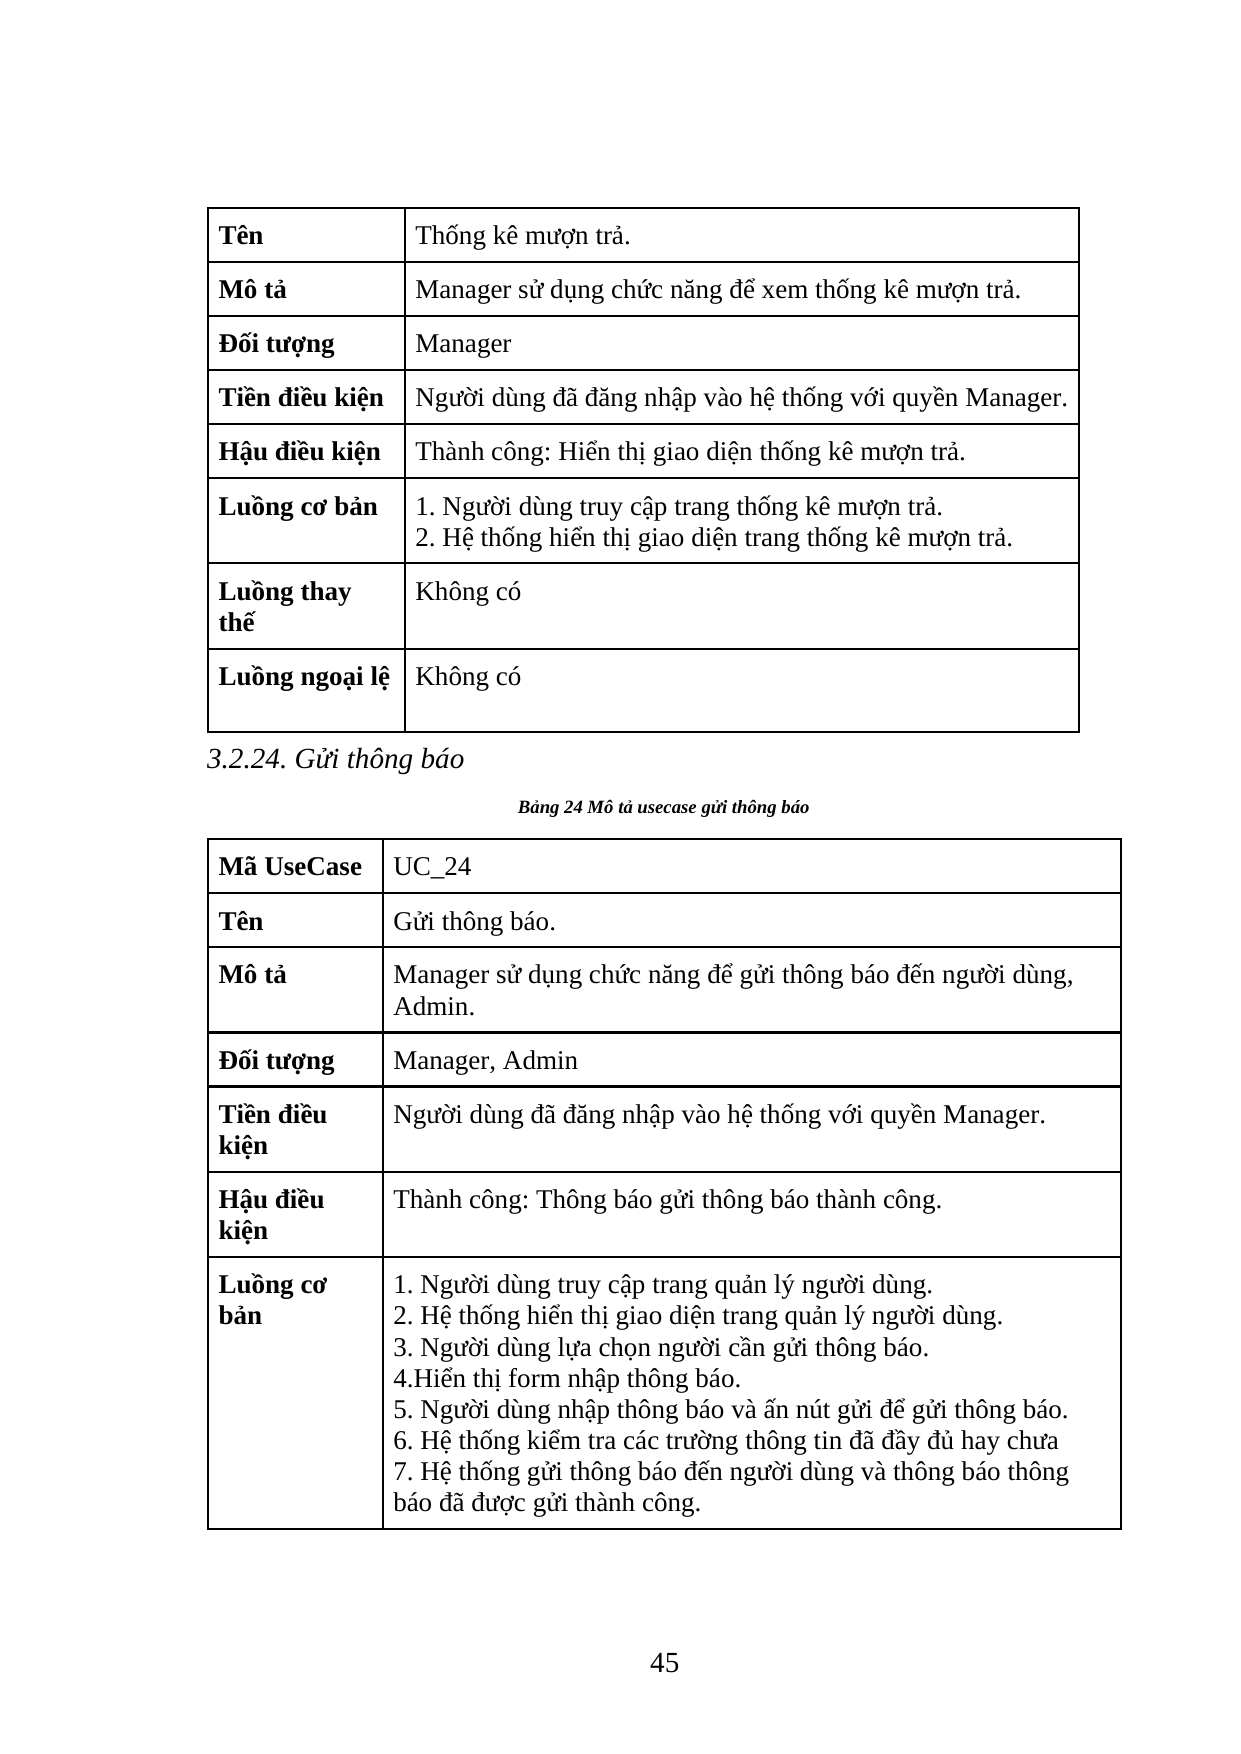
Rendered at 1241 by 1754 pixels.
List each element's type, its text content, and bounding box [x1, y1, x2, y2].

table_header UC_24 [384, 840, 1120, 892]
table_cell Manager sử dụng chức năng để gửi thông báo đến người dùng, Admin. [384, 948, 1120, 1031]
table_cell Người dùng đã đăng nhập vào hệ thống với quyền Manager. [406, 371, 1078, 423]
table_cell Mô tả [209, 263, 404, 315]
table_cell Tiền điều kiện [209, 371, 404, 423]
table_cell Luồng thay thế [209, 564, 404, 647]
table_cell Đối tượng [209, 1034, 382, 1085]
table_cell 1. Người dùng truy cập trang thống kê mượn trả. 2. Hệ thống hiển thị giao diện trang thống kê mượn trả. [406, 479, 1078, 562]
table_cell Không có [406, 650, 1078, 731]
table_cell Mô tả [209, 948, 382, 1031]
table_cell 1. Người dùng truy cập trang quản lý người dùng. 2. Hệ thống hiển thị giao diện trang quản lý người dùng. 3. Người dùng lựa chọn người cần gửi thông báo. 4.Hiển thị form nhập thông báo. 5. Người dùng nhập thông báo và ấn nút gửi để gửi thông báo. 6. Hệ thống kiểm tra các trường thông tin đã đầy đủ hay chưa 7. Hệ thống gửi thông báo đến người dùng và thông báo thông báo đã được gửi thành công. [384, 1258, 1120, 1528]
table_cell Tiền điều kiện [209, 1088, 382, 1171]
table_cell Tên [209, 209, 404, 261]
table_cell Manager sử dụng chức năng để xem thống kê mượn trả. [406, 263, 1078, 315]
table_cell Luồng ngoại lệ [209, 650, 404, 731]
subtitle 3.2.24. Gửi thông báo [207, 741, 1122, 775]
table_cell Manager [406, 317, 1078, 369]
table_cell Người dùng đã đăng nhập vào hệ thống với quyền Manager. [384, 1088, 1120, 1171]
text Bảng 24 Mô tả usecase gửi thông báo [207, 796, 1122, 817]
table_cell Hậu điều kiện [209, 425, 404, 477]
table_cell Thành công: Hiển thị giao diện thống kê mượn trả. [406, 425, 1078, 477]
table_cell Không có [406, 564, 1078, 647]
table_cell Đối tượng [209, 317, 404, 369]
table_cell Thành công: Thông báo gửi thông báo thành công. [384, 1173, 1120, 1256]
table_cell Tên [209, 894, 382, 946]
table_header Mã UseCase [209, 840, 382, 892]
table_cell Hậu điều kiện [209, 1173, 382, 1256]
table_cell Manager, Admin [384, 1034, 1120, 1085]
table_cell Luồng cơ bản [209, 1258, 382, 1528]
table_cell Gửi thông báo. [384, 894, 1120, 946]
table_cell Thống kê mượn trả. [406, 209, 1078, 261]
table_cell Luồng cơ bản [209, 479, 404, 562]
